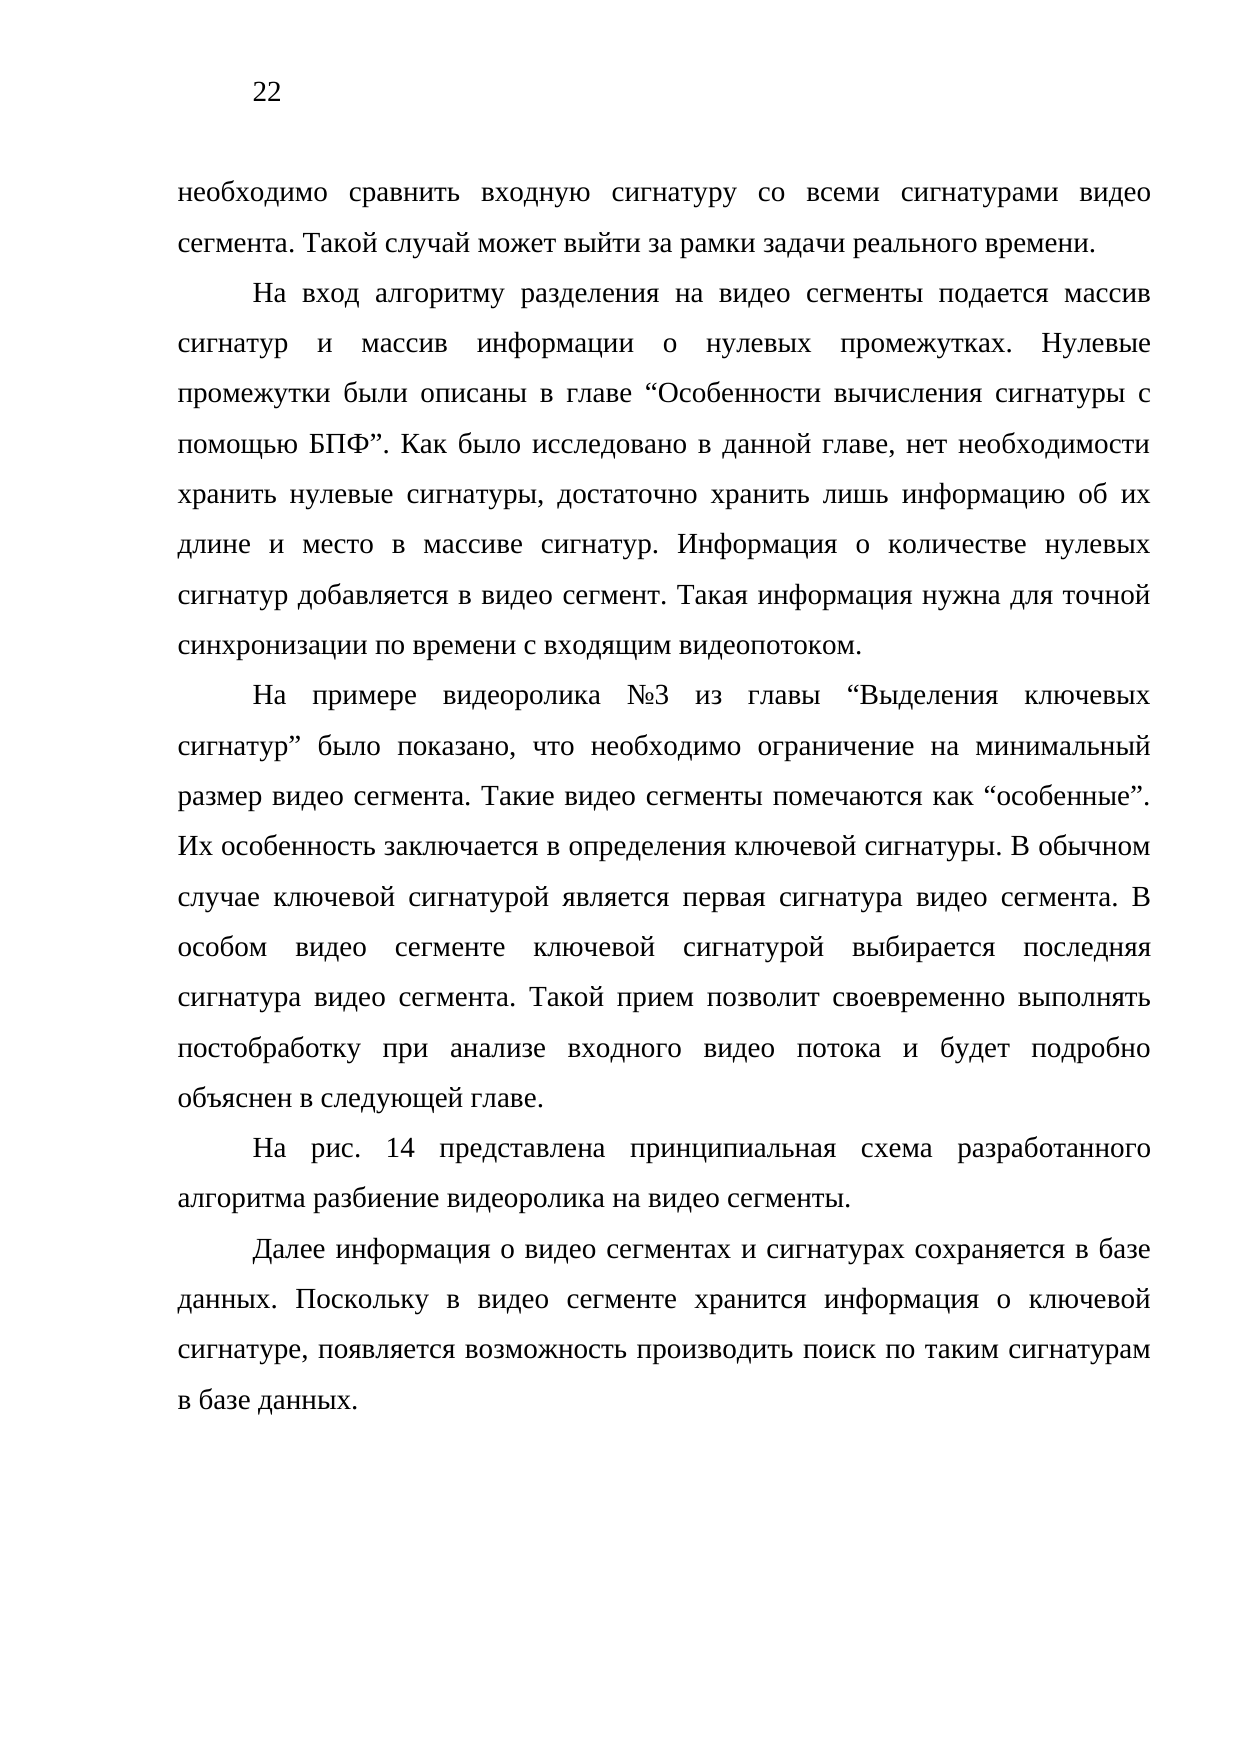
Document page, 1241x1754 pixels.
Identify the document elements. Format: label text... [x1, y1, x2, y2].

text На примере видеоролика №3 из главы “Выделения ключевых сигнатур” было показано, что необходимо ограничение на минимальный размер видео сегмента. Такие видео сегменты помечаются как “особенные”. Их особенность заключается в определения ключевой сигнатуры. В обычном случае ключевой сигнатурой является первая сигнатура видео сегмента. В особом видео сегменте ключевой сигнатурой выбирается последняя сигнатура видео сегмента. Такой прием позволит своевременно выполнять постобработку при анализе входного видео потока и будет подробно объяснен в следующей главе. [177, 677, 1152, 1113]
text На рис. 14 представлена принципиальная схема разработанного алгоритма разбиение видеоролика на видео сегменты. [177, 1130, 1152, 1214]
text На вход алгоритму разделения на видео сегменты подается массив сигнатур и массив информации о нулевых промежутках. Нулевые промежутки были описаны в главе “Особенности вычисления сигнатуры с помощью БПФ”. Как было исследовано в данной главе, нет необходимости хранить нулевые сигнатуры, достаточно хранить лишь информацию об их длине и место в массиве сигнатур. Информация о количестве нулевых сигнатур добавляется в видео сегмент. Такая информация нужна для точной синхронизации по времени с входящим видеопотоком. [177, 275, 1152, 661]
text Далее информация о видео сегментах и сигнатурах сохраняется в базе данных. Поскольку в видео сегменте хранится информация о ключевой сигнатуре, появляется возможность производить поиск по таким сигнатурам в базе данных. [177, 1231, 1152, 1415]
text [177, 174, 1152, 258]
